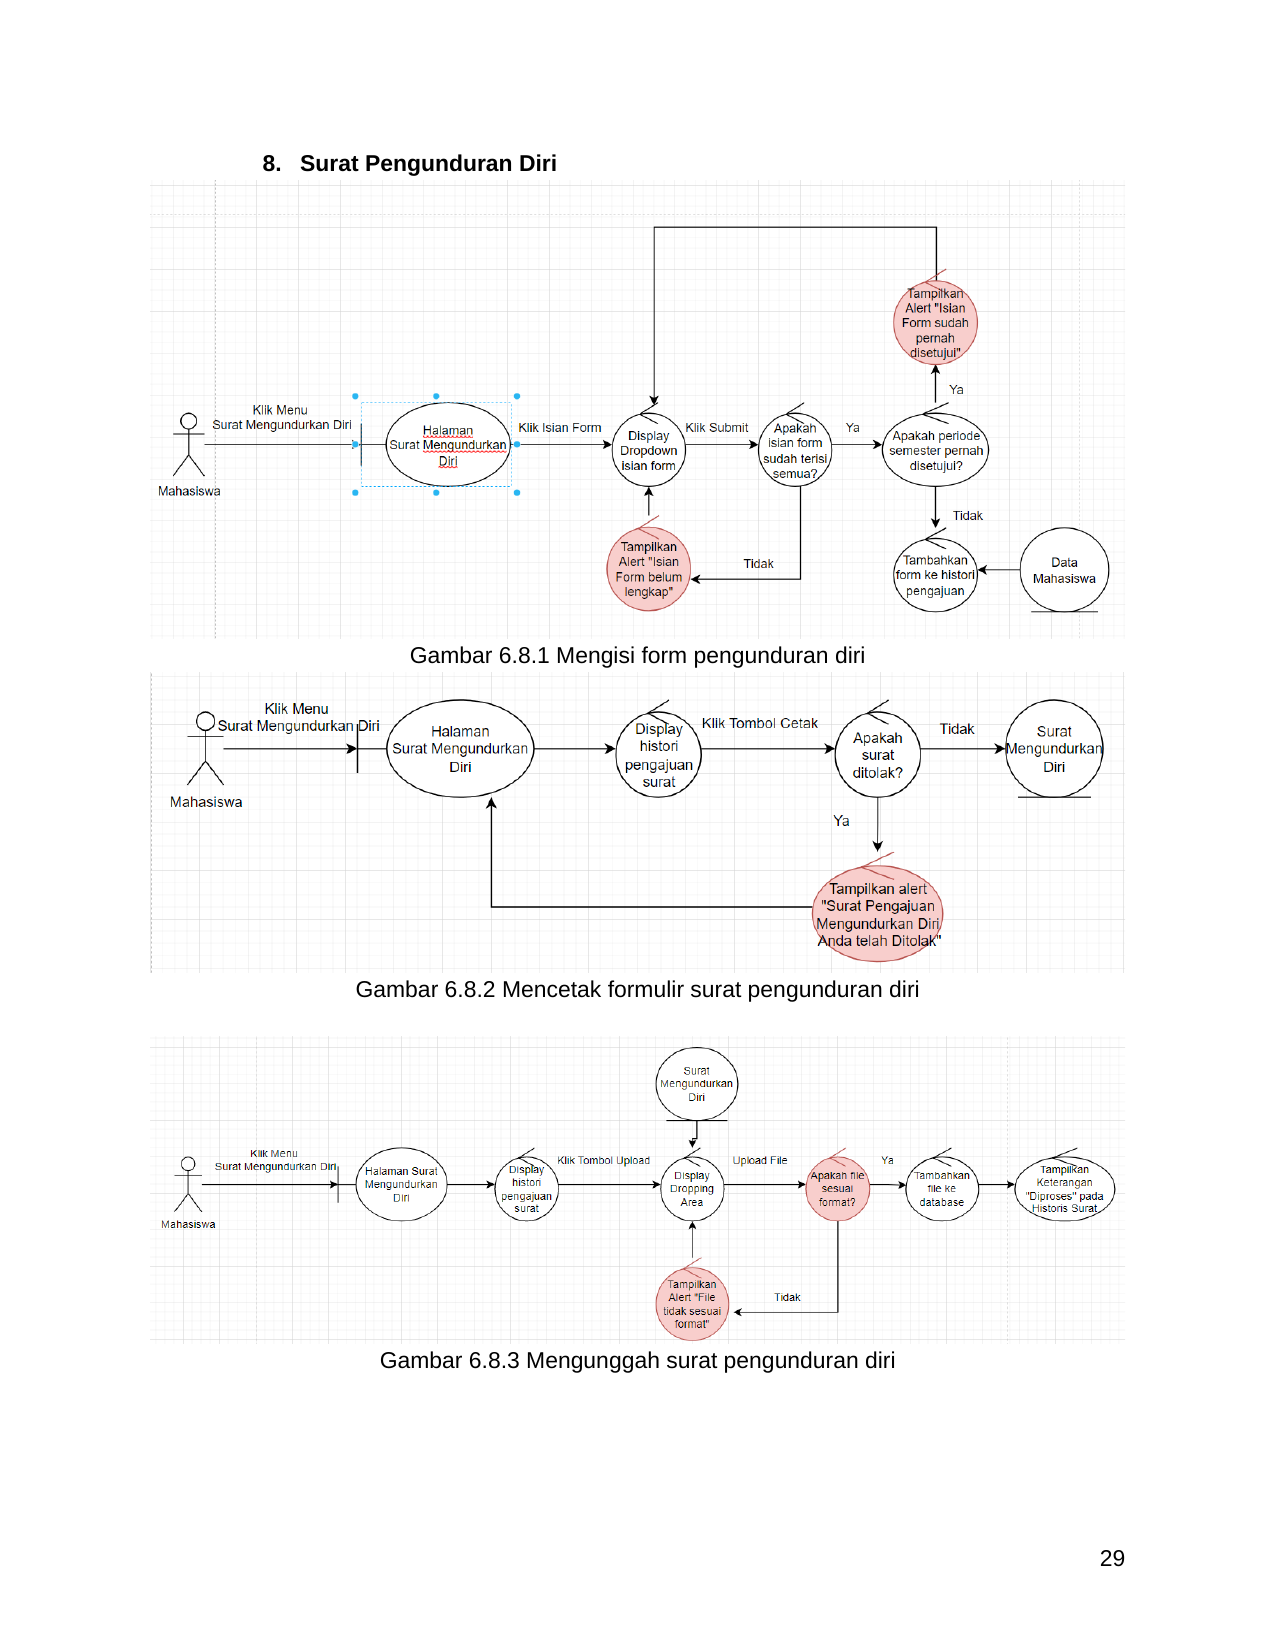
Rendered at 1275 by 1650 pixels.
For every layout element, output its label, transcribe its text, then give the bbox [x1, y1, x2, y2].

subtitle Surat Pengunduran Diri [262, 150, 1125, 176]
picture [150, 672, 1125, 973]
picture [150, 1036, 1125, 1344]
picture [150, 180, 1125, 639]
text Gambar 6.8.3 Mengunggah surat pengunduran diri [150, 1347, 1125, 1373]
text Gambar 6.8.1 Mengisi form pengunduran diri [150, 642, 1125, 669]
text Gambar 6.8.2 Mencetak formulir surat pengunduran diri [150, 976, 1125, 1003]
